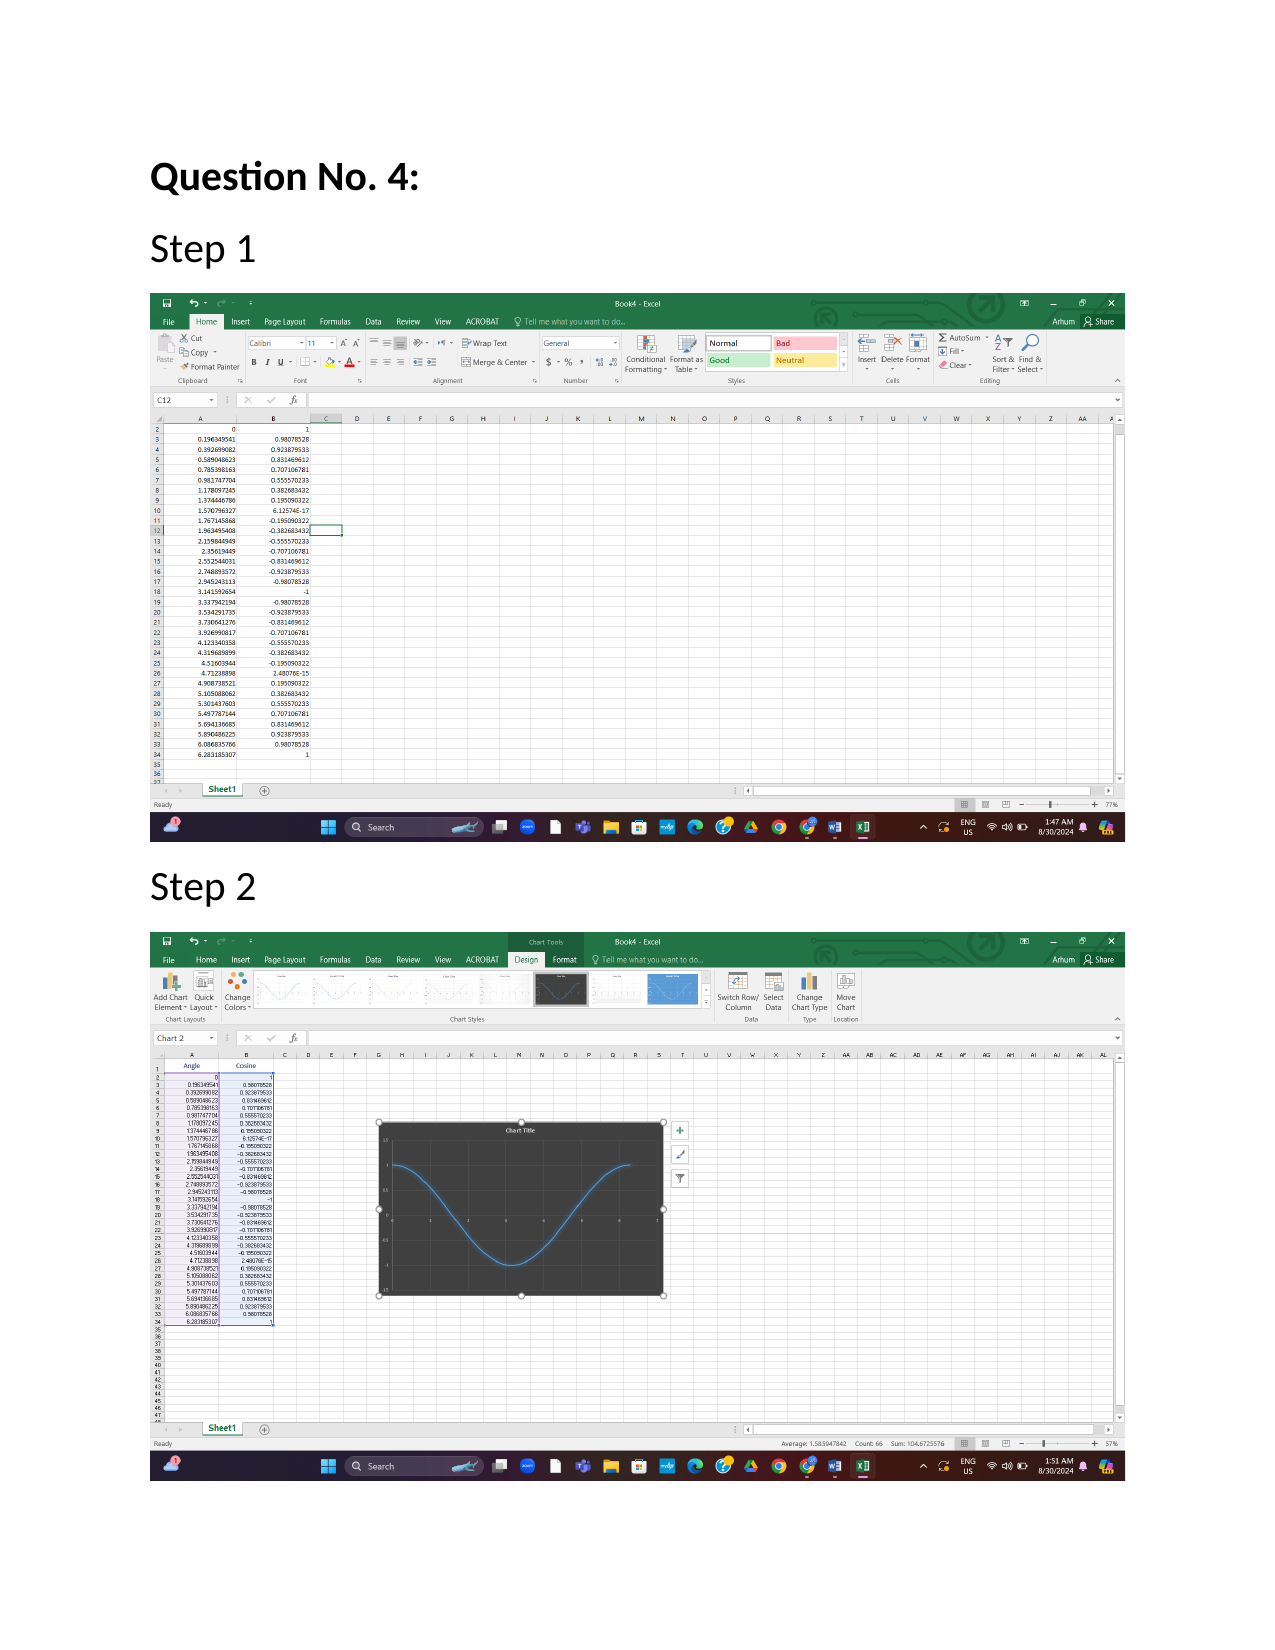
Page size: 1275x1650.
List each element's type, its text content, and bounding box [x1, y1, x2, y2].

picture [150, 932, 1125, 1481]
text Question No. 4: [150, 150, 1125, 201]
text Step 1 [150, 222, 1125, 272]
picture [150, 293, 1125, 842]
text Step 2 [150, 860, 1125, 911]
